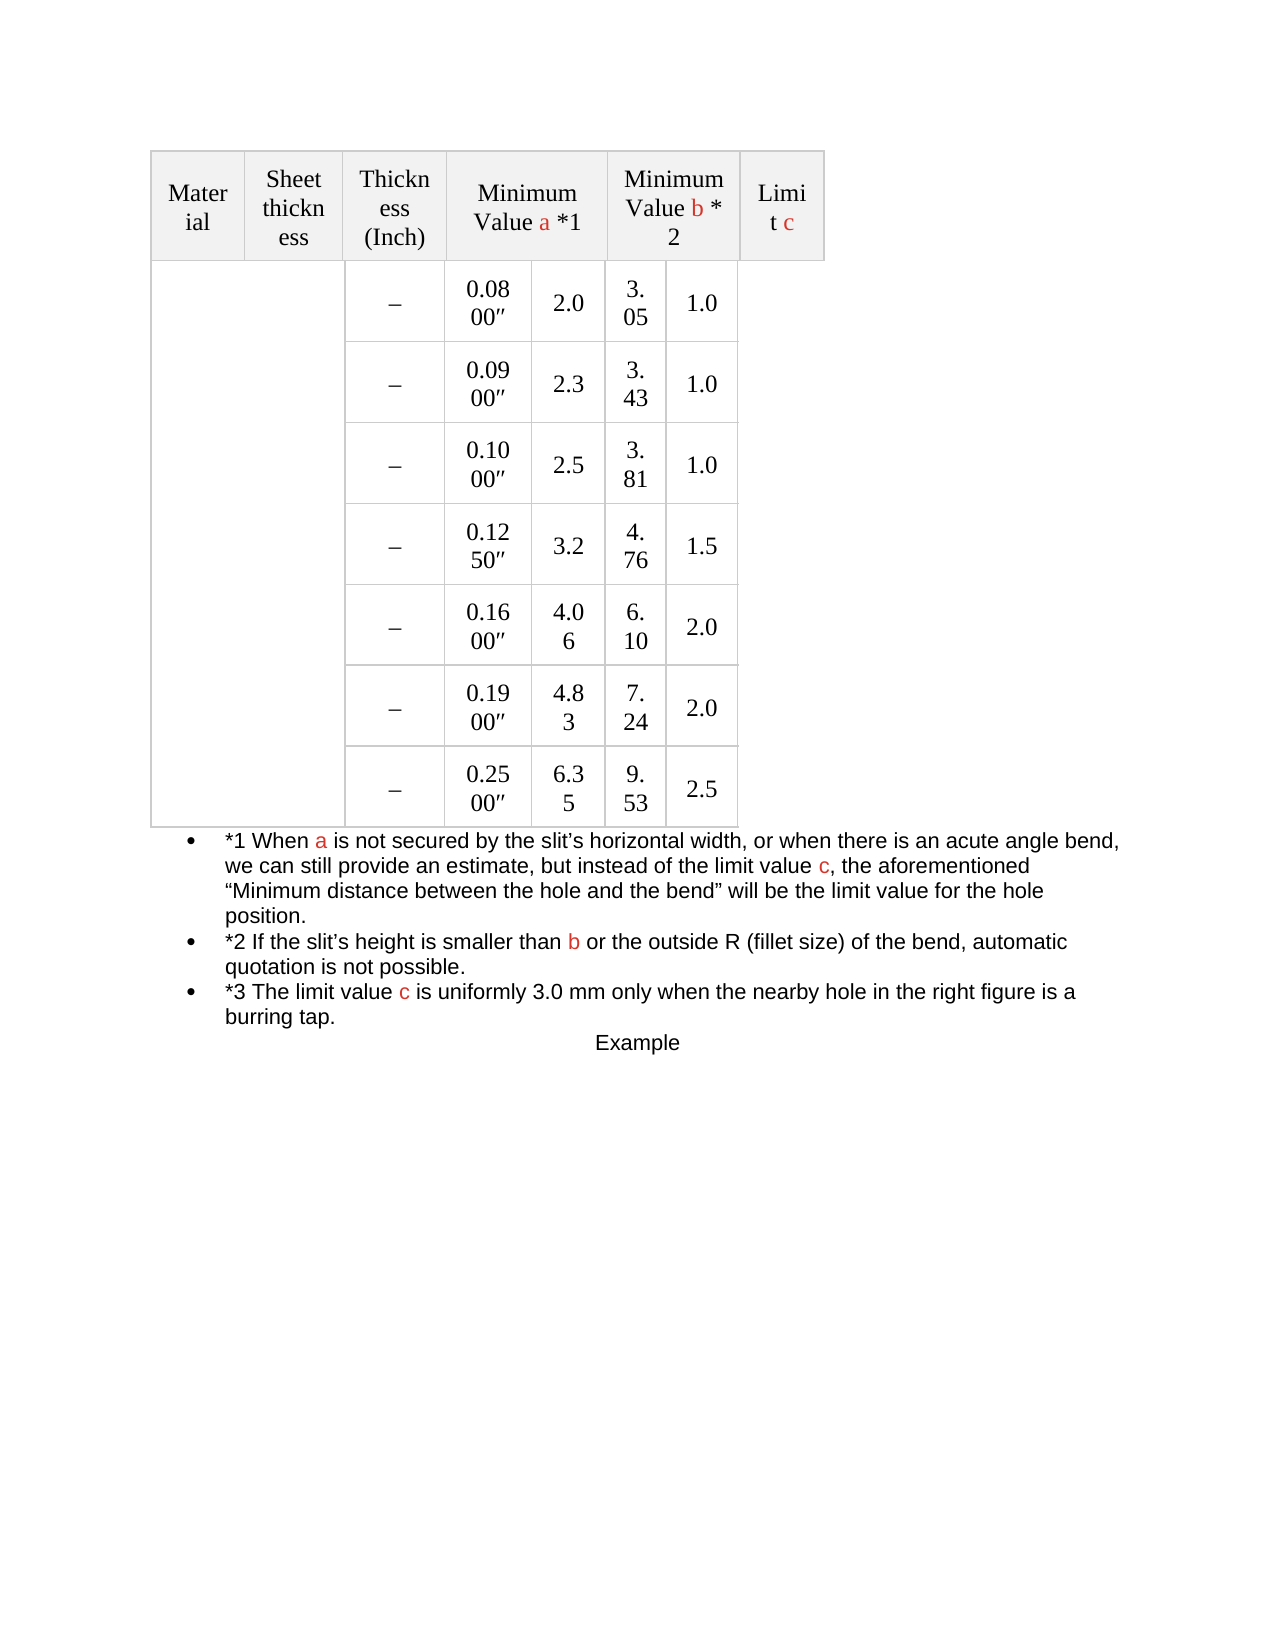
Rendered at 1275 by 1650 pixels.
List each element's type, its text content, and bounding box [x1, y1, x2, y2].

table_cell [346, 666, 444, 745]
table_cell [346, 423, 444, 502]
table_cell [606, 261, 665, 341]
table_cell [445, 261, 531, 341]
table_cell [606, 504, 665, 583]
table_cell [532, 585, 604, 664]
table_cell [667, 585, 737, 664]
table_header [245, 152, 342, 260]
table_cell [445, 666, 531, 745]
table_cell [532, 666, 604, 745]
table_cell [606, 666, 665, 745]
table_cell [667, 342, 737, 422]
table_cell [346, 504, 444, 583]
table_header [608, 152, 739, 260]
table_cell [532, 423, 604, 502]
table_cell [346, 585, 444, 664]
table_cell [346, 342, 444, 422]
list *3 The limit value c is uniformly 3.0 mm only when the nearby hole in the right figure is a burring tap. [187, 979, 1125, 1029]
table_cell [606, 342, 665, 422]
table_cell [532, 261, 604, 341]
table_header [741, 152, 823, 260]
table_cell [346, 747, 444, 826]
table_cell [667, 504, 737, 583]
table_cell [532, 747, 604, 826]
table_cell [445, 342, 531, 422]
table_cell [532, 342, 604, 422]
text Example [150, 1029, 1125, 1055]
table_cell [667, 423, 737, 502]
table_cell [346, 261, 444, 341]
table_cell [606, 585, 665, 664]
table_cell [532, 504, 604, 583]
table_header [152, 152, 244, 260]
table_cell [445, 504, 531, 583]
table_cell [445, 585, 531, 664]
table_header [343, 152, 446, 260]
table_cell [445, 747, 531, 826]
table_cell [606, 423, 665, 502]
list *1 When a is not secured by the slit’s horizontal width, or when there is an acute angle bend, we can still provide an estimate, but instead of the limit value c, the aforementioned “Minimum distance between the hole and the bend” will be the limit value for the hole position. [187, 828, 1125, 929]
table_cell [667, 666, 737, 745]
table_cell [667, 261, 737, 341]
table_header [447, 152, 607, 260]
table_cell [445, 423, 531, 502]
list *2 If the slit’s height is smaller than b or the outside R (fillet size) of the bend, automatic quotation is not possible. [187, 929, 1125, 979]
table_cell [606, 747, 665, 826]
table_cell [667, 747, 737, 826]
